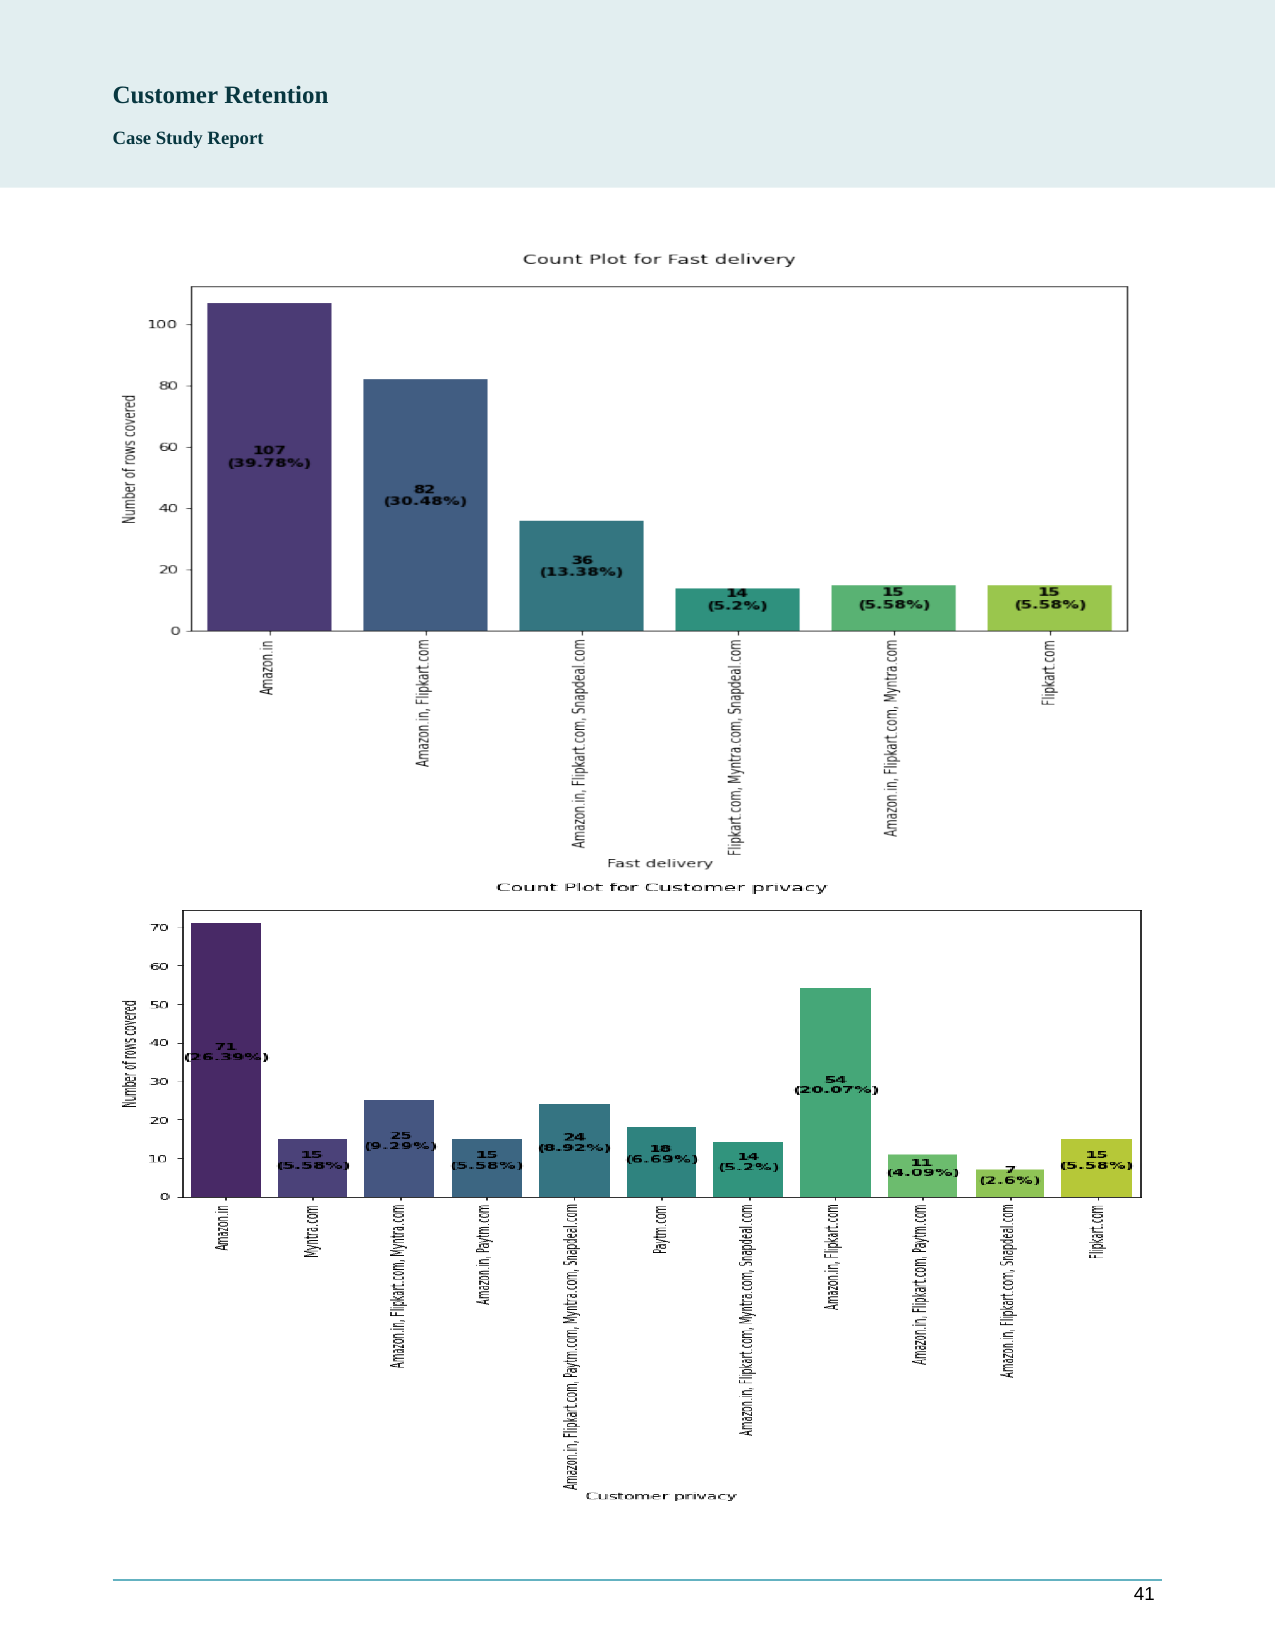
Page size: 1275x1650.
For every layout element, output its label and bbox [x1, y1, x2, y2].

picture [112, 246, 1153, 1507]
